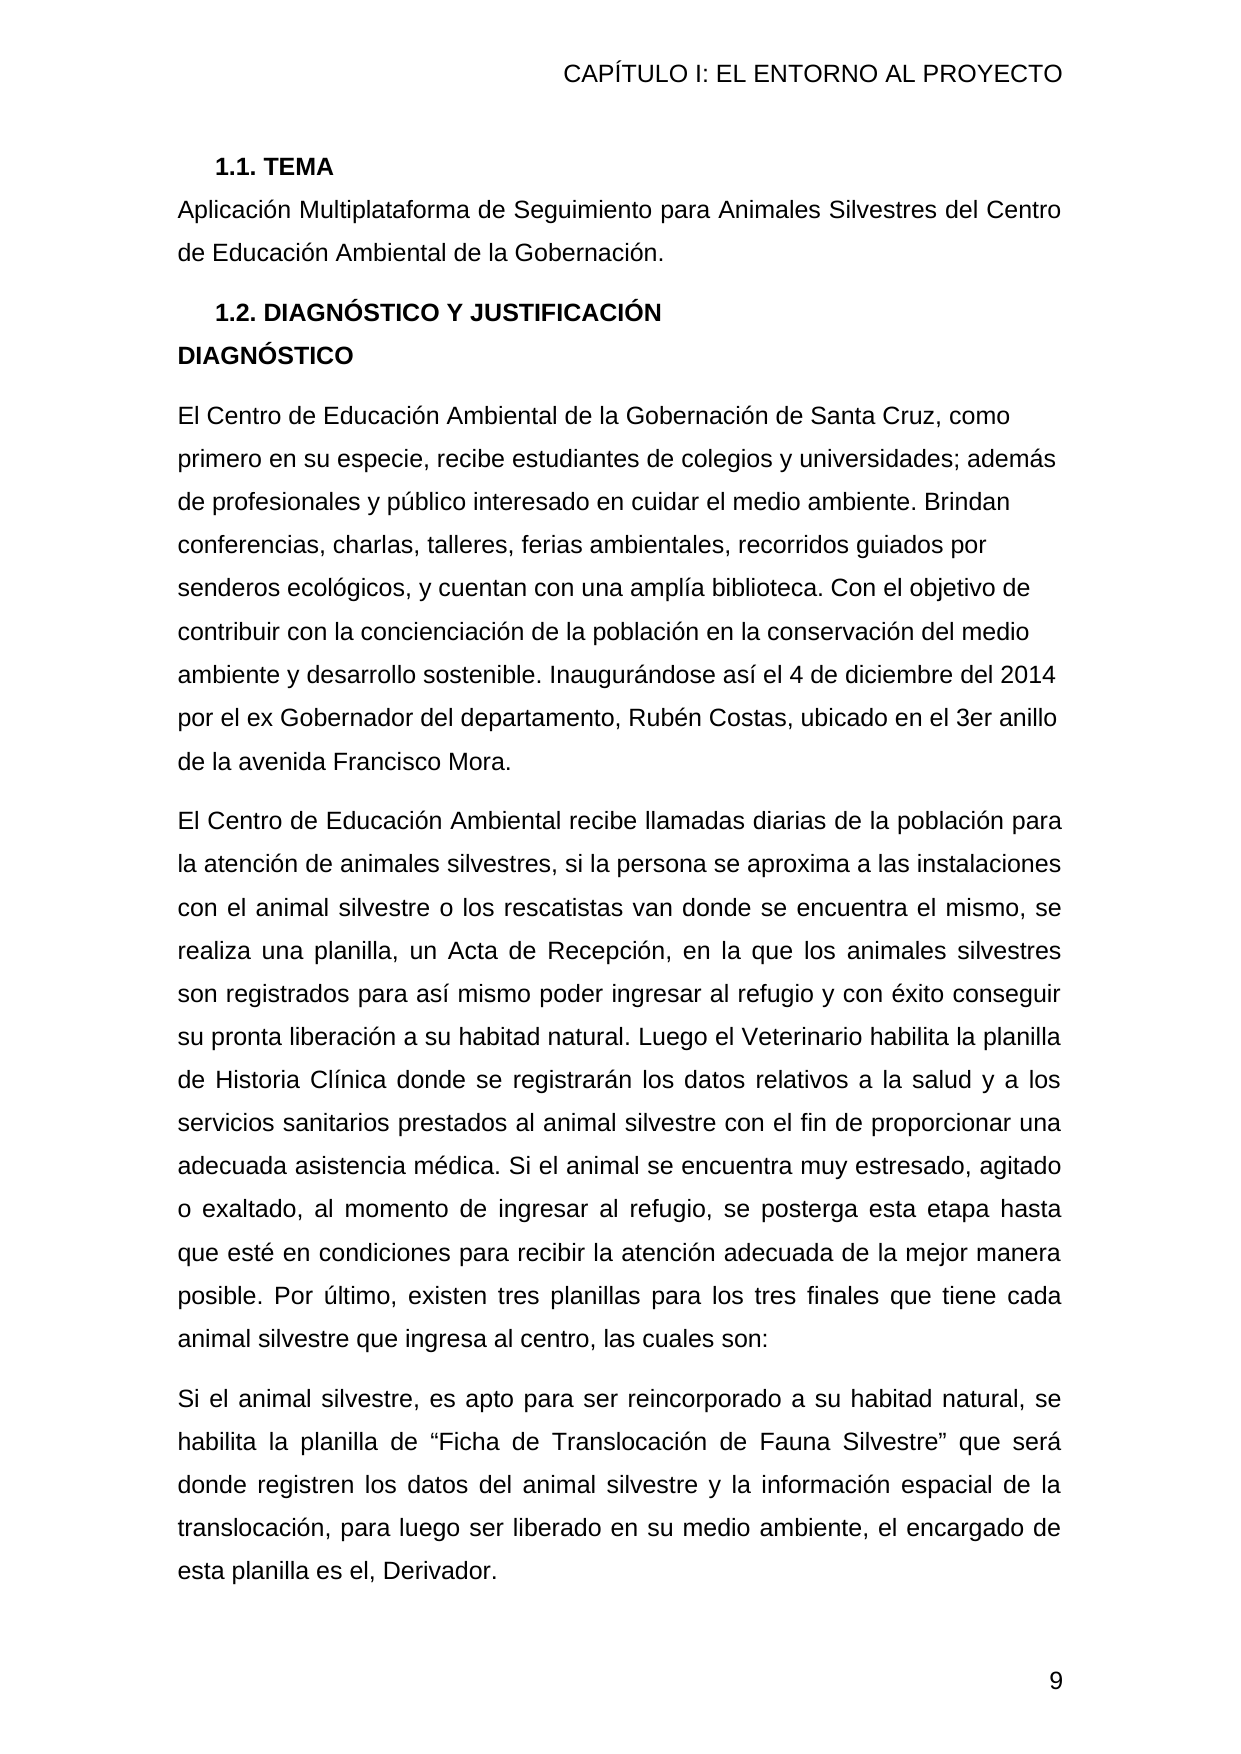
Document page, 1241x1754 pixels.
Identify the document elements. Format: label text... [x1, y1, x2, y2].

text Si el animal silvestre, es apto para ser reincorporado a su habitad natural, se habilita la planilla de “Ficha de Translocación de Fauna Silvestre” que será donde registren los datos del animal silvestre y la información espacial de la translocación, para luego ser liberado en su medio ambiente, el encargado de esta planilla es el, Derivador. [177, 1384, 1063, 1585]
subtitle TEMA [215, 152, 1063, 181]
subtitle DIAGNÓSTICO Y JUSTIFICACIÓN [215, 298, 1063, 327]
text El Centro de Educación Ambiental de la Gobernación de Santa Cruz, como primero en su especie, recibe estudiantes de colegios y universidades; además de profesionales y público interesado en cuidar el medio ambiente. Brindan conferencias, charlas, talleres, ferias ambientales, recorridos guiados por senderos ecológicos, y cuentan con una amplía biblioteca. Con el objetivo de contribuir con la concienciación de la población en la conservación del medio ambiente y desarrollo sostenible. Inaugurándose así el 4 de diciembre del 2014 por el ex Gobernador del departamento, Rubén Costas, ubicado en el 3er anillo de la avenida Francisco Mora. [177, 401, 1063, 775]
text Aplicación Multiplataforma de Seguimiento para Animales Silvestres del Centro de Educación Ambiental de la Gobernación. [177, 195, 1063, 267]
text El Centro de Educación Ambiental recibe llamadas diarias de la población para la atención de animales silvestres, si la persona se aproxima a las instalaciones con el animal silvestre o los rescatistas van donde se encuentra el mismo, se realiza una planilla, un Acta de Recepción, en la que los animales silvestres son registrados para así mismo poder ingresar al refugio y con éxito conseguir su pronta liberación a su habitad natural. Luego el Veterinario habilita la planilla de Historia Clínica donde se registrarán los datos relativos a la salud y a los servicios sanitarios prestados al animal silvestre con el fin de proporcionar una adecuada asistencia médica. Si el animal se encuentra muy estresado, agitado o exaltado, al momento de ingresar al refugio, se posterga esta etapa hasta que esté en condiciones para recibir la atención adecuada de la mejor manera posible. Por último, existen tres planillas para los tres finales que tiene cada animal silvestre que ingresa al centro, las cuales son: [177, 806, 1063, 1353]
text DIAGNÓSTICO [177, 341, 1063, 370]
